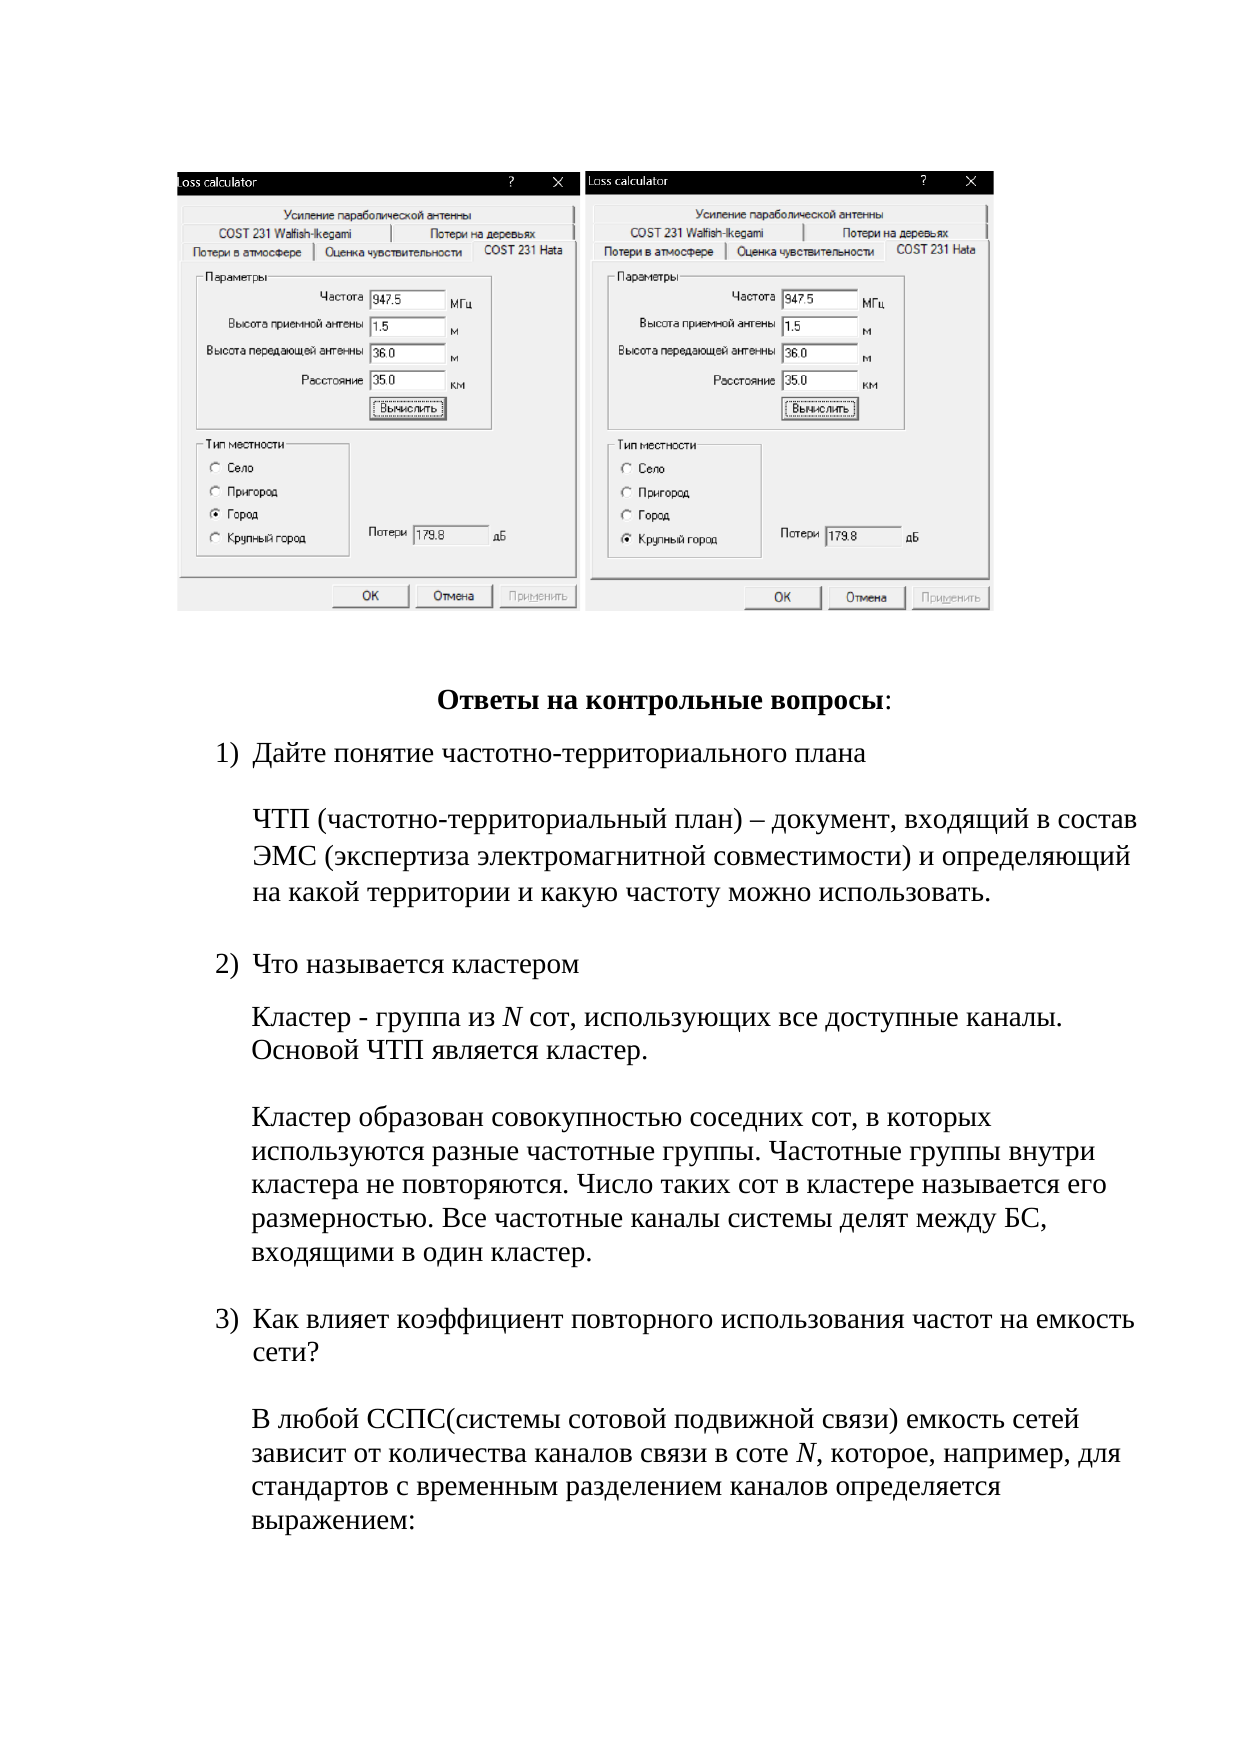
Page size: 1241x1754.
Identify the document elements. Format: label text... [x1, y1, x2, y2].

picture [177, 172, 581, 611]
text Ответы на контрольные вопросы: [177, 682, 1152, 716]
list Как влияет коэффициент повторного использования частот на емкость сети? [215, 1301, 1152, 1368]
list Дайте понятие частотно-территориального плана [215, 735, 1152, 769]
picture [585, 171, 994, 611]
text В любой ССПС(системы сотовой подвижной связи) емкость сетей зависит от количества каналов связи в соте N, которое, например, для стандартов с временным разделением каналов определяется выражением: [251, 1401, 1152, 1536]
list ЧТП (частотно-территориальный план) – документ, входящий в состав ЭМС (экспертиза электромагнитной совместимости) и определяющий на какой территории и какую частоту можно использовать. [252, 801, 1152, 907]
list Что называется кластером [215, 946, 1152, 979]
text Кластер - группа из N сот, использующих все доступные каналы. Основой ЧТП является кластер. [251, 999, 1152, 1066]
text Кластер образован совокупностью соседних сот, в которых используются разные частотные группы. Частотные группы внутри кластера не повторяются. Число таких сот в кластере называется его размерностью. Все частотные каналы системы делят между БС, входящими в один кластер. [251, 1099, 1152, 1267]
